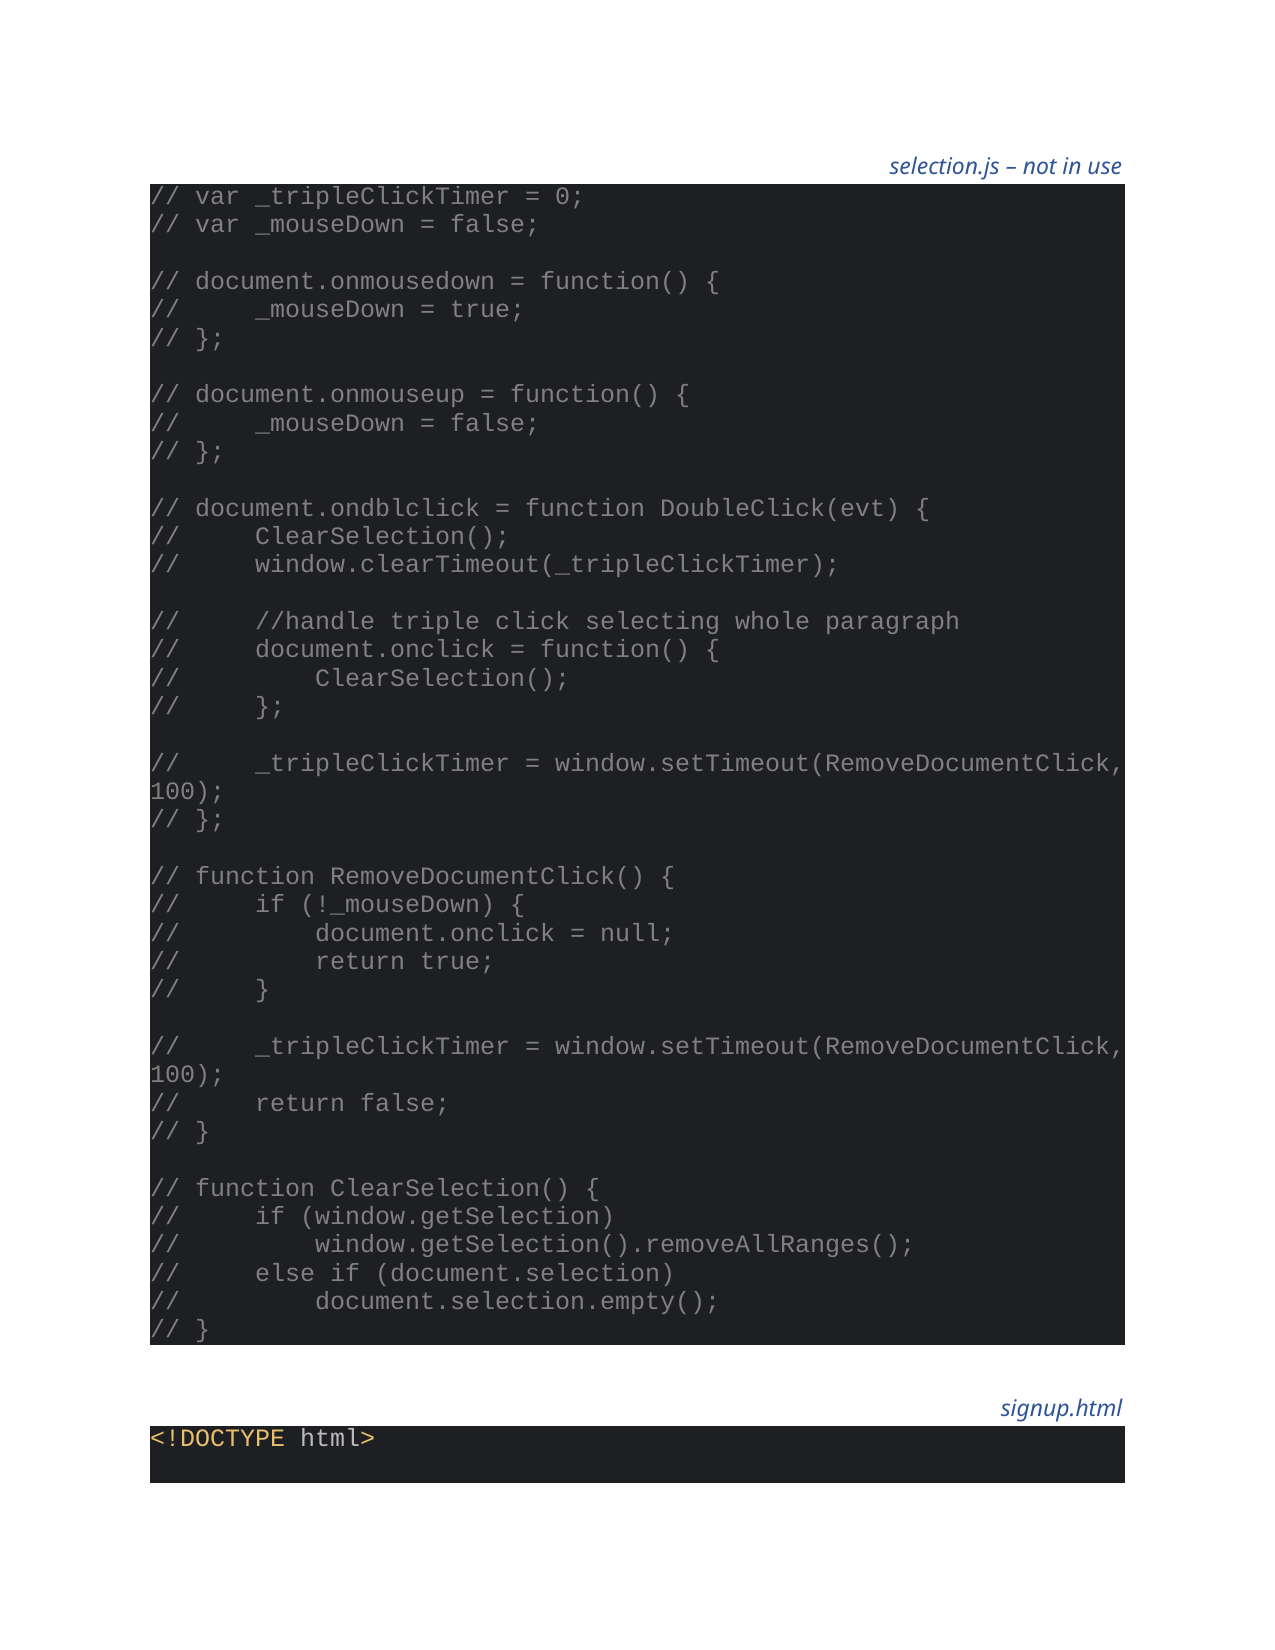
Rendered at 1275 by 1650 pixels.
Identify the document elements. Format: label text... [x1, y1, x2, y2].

subtitle signup.html [150, 1392, 1125, 1423]
text // var _tripleClickTimer = 0; // var _mouseDown = false; // document.onmousedown = function() { // _mouseDown = true; // }; // document.onmouseup = function() { // _mouseDown = false; // }; // document.ondblclick = function DoubleClick(evt) { // ClearSelection(); // window.clearTimeout(_tripleClickTimer); // //handle triple click selecting whole paragraph // document.onclick = function() { // ClearSelection(); // }; // _tripleClickTimer = window.setTimeout(RemoveDocumentClick, 100); // }; // function RemoveDocumentClick() { // if (!_mouseDown) { // document.onclick = null; // return true; // } // _tripleClickTimer = window.setTimeout(RemoveDocumentClick, 100); // return false; // } // function ClearSelection() { // if (window.getSelection) // window.getSelection().removeAllRanges(); // else if (document.selection) // document.selection.empty(); // } [150, 184, 1125, 1345]
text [150, 1426, 1125, 1483]
subtitle selection.js – not in use [150, 150, 1125, 181]
